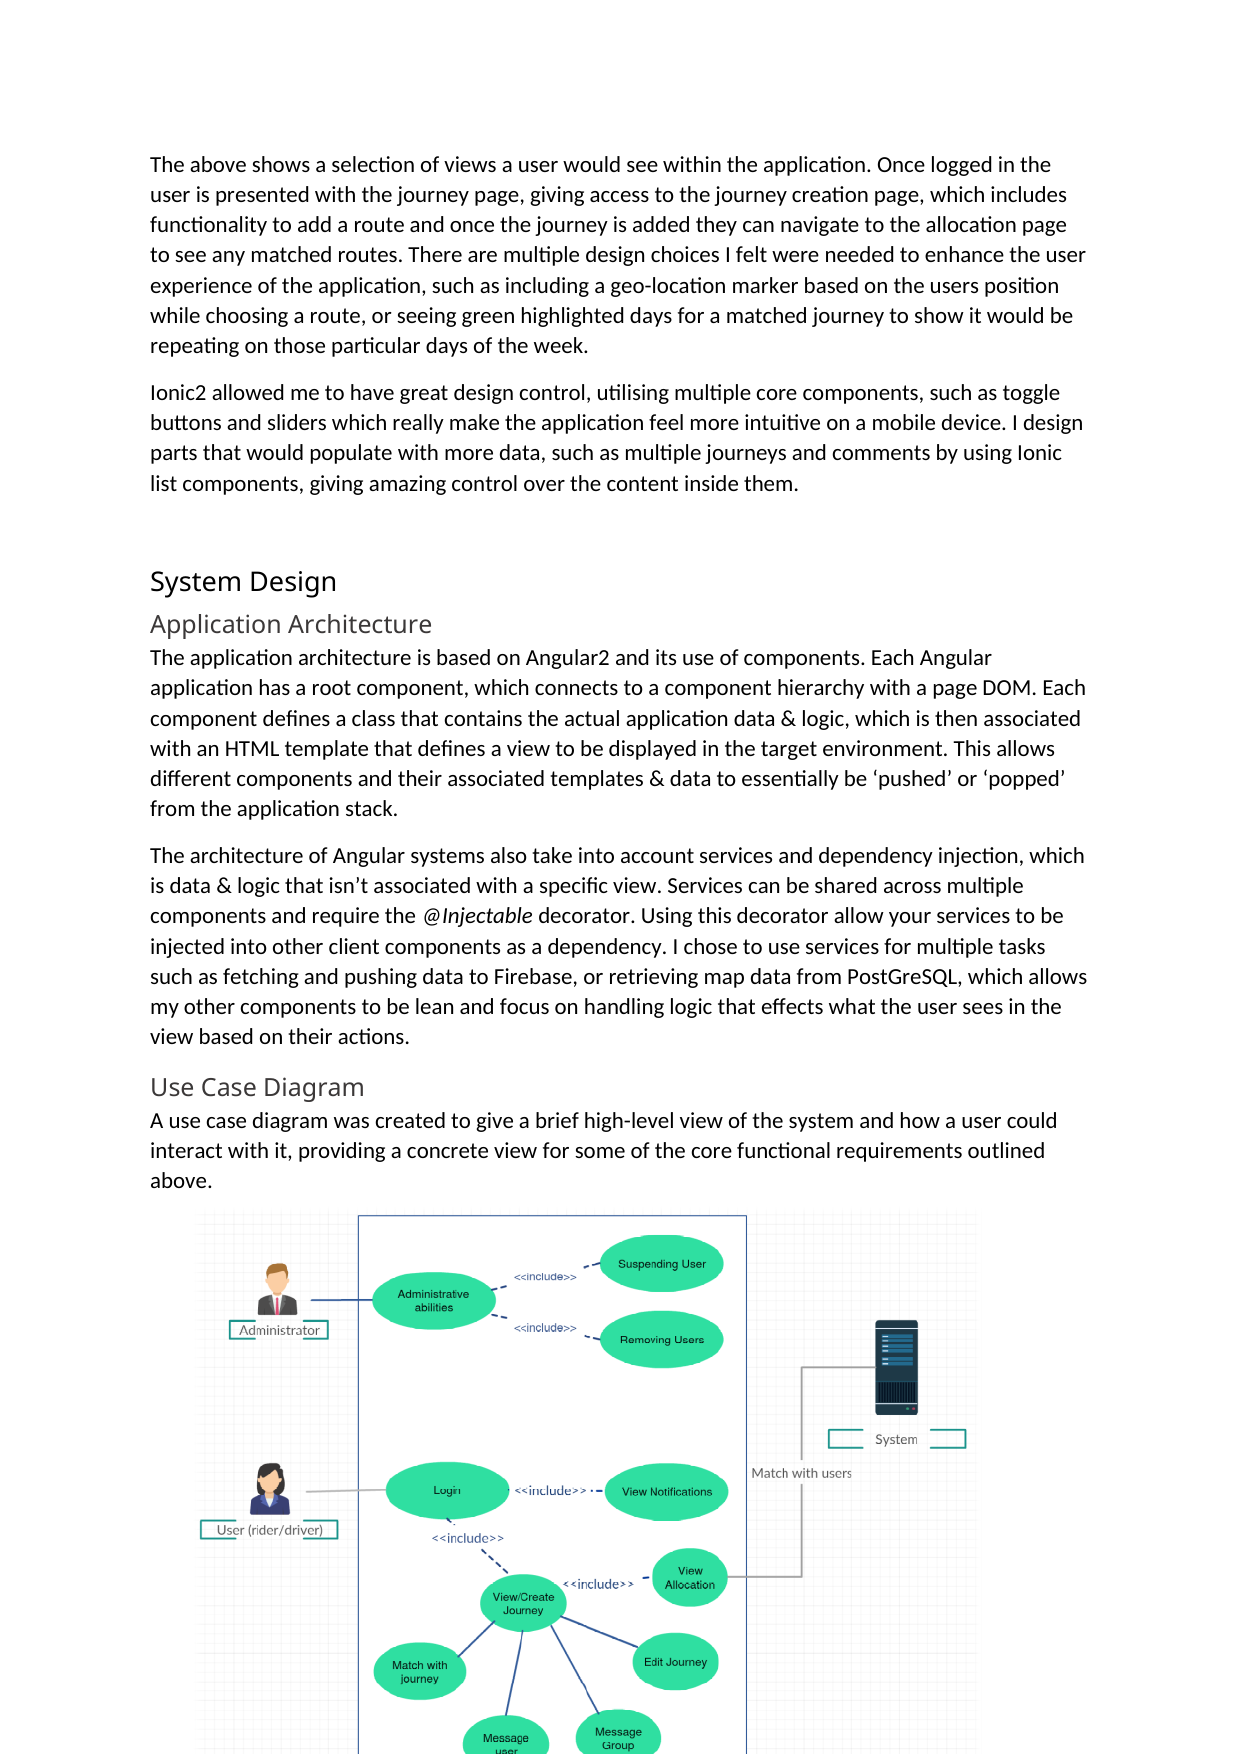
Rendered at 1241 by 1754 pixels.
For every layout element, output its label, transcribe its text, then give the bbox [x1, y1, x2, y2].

text A use case diagram was created to give a brief high-level view of the system and how a user could interact with it, providing a concrete view for some of the core functional requirements outlined above. [150, 1106, 1090, 1194]
subtitle Use Case Diagram [150, 1069, 1090, 1103]
subtitle Application Architecture [150, 606, 1090, 641]
text The architecture of Angular systems also take into account services and dependency injection, which is data & logic that isn’t associated with a specific view. Services can be shared across multiple components and require the @Injectable decorator. Using this decorator allow your services to be injected into other client components as a dependency. I chose to use services for multiple tasks such as fetching and pushing data to Firebase, or retrieving map data from PostGreSQL, which allows my other components to be lean and focus on handling logic that effects what the user sees in the view based on their actions. [150, 841, 1090, 1050]
text The above shows a selection of views a user would see within the application. Once logged in the user is presented with the journey page, giving access to the journey creation page, which includes functionality to add a route and once the journey is added they can navigate to the allocation page to see any matched routes. There are multiple design choices I felt were needed to enhance the user experience of the application, such as including a geo-location marker based on the users position while choosing a route, or seeing green highlighted days for a matched journey to show it would be repeating on those particular days of the week. [150, 150, 1090, 359]
text The application architecture is based on Angular2 and its use of components. Each Angular application has a root component, which connects to a component hierarchy with a page DOM. Each component defines a class that contains the actual application data & logic, which is then associated with an HTML template that defines a view to be displayed in the target environment. This allows different components and their associated templates & data to essentially be ‘pushed’ or ‘popped’ from the application stack. [150, 643, 1090, 822]
subtitle System Design [150, 562, 1090, 599]
text Ionic2 allowed me to have great design control, utilising multiple core components, such as toggle buttons and sliders which really make the application feel more intuitive on a mobile device. I design parts that would populate with more data, such as multiple journeys and comments by using Ionic list components, giving amazing control over the content inside them. [150, 378, 1090, 497]
picture [201, 1214, 973, 1754]
